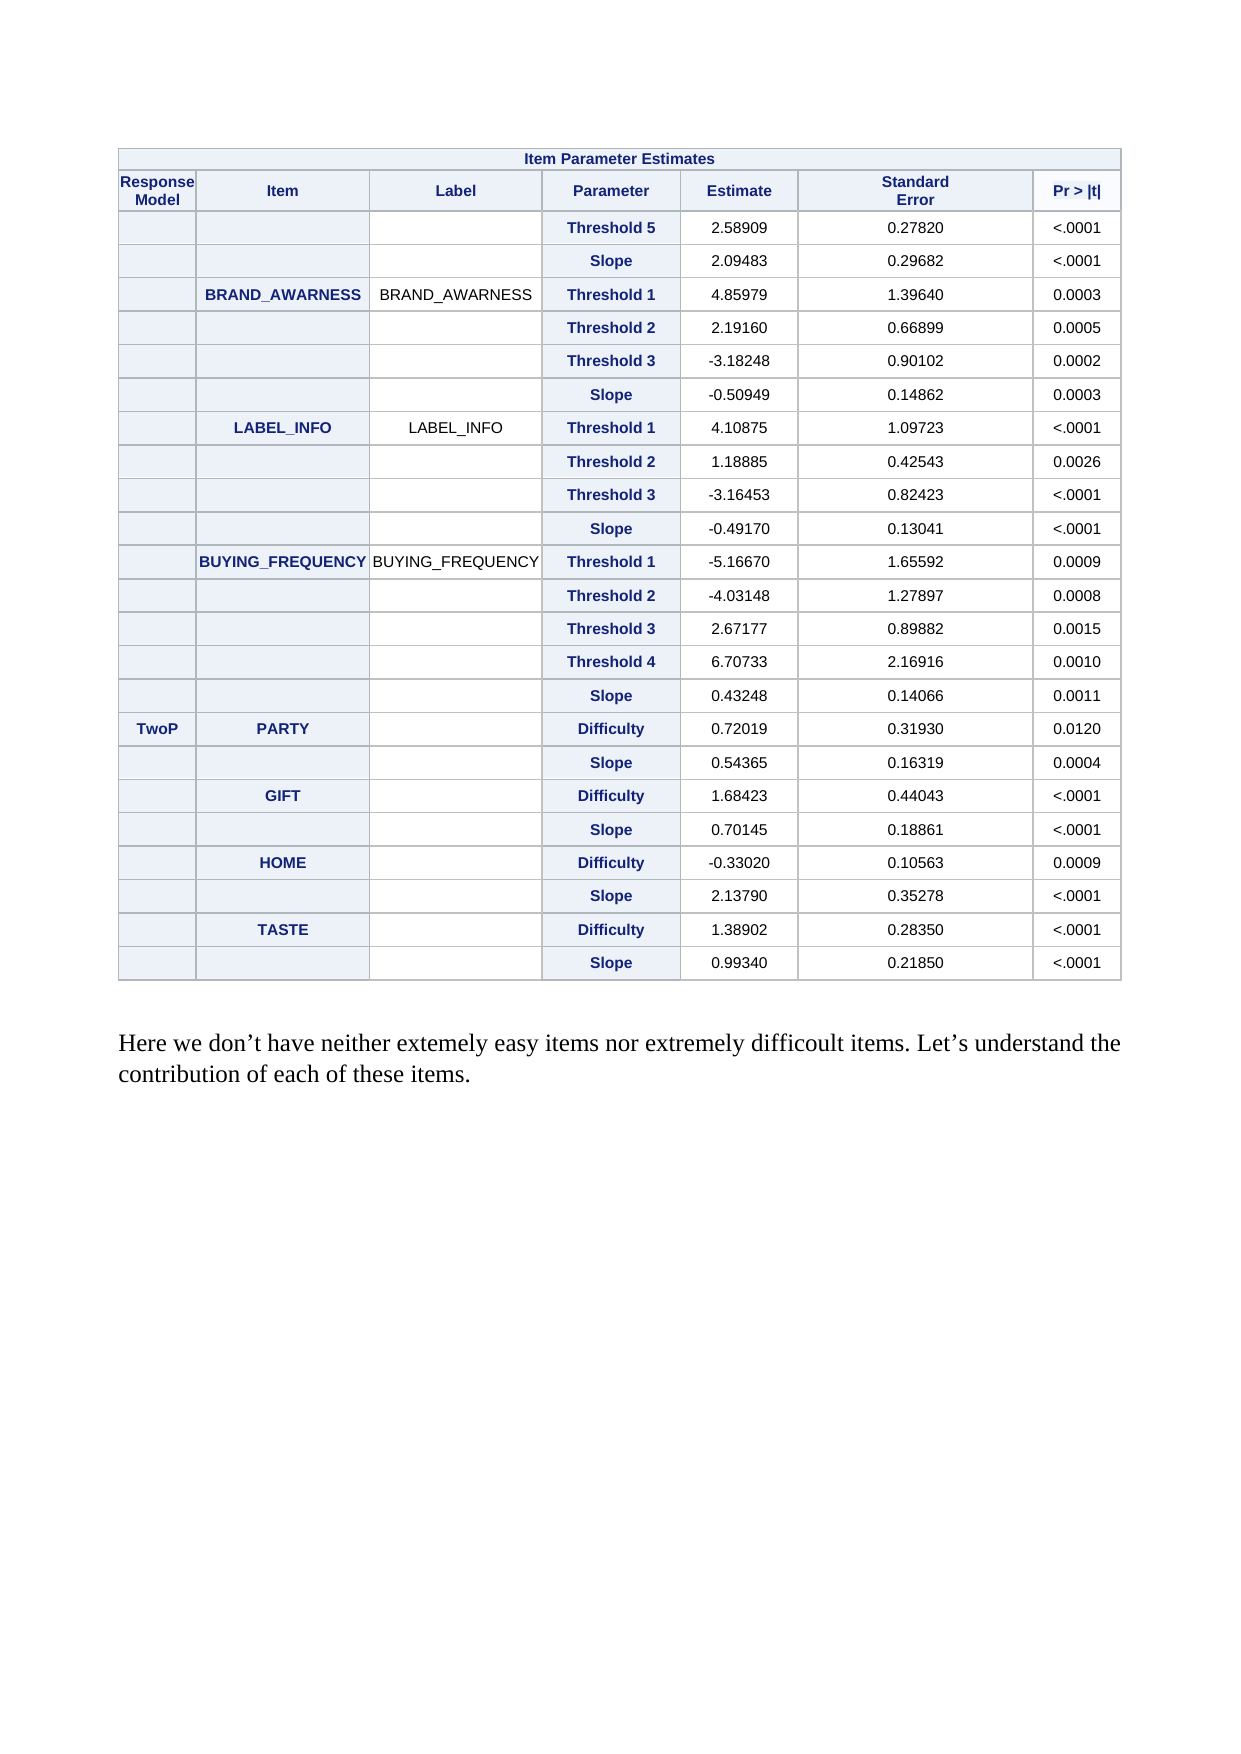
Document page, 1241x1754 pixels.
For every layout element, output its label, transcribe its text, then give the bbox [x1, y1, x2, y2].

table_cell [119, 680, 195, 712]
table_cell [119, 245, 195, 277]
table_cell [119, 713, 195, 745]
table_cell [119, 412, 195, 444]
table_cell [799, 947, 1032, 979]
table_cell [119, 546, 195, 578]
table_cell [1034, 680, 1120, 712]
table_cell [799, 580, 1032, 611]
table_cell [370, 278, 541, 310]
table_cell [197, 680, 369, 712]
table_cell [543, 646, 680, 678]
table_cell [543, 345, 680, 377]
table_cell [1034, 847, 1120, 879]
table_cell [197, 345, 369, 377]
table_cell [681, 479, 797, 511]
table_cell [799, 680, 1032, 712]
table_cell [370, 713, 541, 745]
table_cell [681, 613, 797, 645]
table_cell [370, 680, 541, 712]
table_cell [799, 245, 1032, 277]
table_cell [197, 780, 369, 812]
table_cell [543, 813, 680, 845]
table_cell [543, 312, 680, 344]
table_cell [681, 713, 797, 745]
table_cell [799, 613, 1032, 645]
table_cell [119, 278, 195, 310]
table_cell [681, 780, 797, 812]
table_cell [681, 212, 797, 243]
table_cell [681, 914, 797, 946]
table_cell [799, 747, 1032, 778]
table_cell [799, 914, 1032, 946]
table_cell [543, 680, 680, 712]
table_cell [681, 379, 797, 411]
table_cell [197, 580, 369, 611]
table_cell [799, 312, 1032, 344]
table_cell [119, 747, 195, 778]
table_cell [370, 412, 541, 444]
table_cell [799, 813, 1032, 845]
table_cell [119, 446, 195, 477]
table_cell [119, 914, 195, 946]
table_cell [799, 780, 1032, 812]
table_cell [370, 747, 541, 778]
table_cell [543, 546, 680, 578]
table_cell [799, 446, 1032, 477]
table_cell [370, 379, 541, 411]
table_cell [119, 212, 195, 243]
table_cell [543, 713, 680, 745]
table_cell Parameter [543, 171, 680, 210]
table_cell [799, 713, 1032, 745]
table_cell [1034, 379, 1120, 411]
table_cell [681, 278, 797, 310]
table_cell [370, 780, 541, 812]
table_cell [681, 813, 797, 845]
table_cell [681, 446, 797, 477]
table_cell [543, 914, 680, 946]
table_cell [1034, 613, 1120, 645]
table_header Item Parameter Estimates [119, 149, 1120, 169]
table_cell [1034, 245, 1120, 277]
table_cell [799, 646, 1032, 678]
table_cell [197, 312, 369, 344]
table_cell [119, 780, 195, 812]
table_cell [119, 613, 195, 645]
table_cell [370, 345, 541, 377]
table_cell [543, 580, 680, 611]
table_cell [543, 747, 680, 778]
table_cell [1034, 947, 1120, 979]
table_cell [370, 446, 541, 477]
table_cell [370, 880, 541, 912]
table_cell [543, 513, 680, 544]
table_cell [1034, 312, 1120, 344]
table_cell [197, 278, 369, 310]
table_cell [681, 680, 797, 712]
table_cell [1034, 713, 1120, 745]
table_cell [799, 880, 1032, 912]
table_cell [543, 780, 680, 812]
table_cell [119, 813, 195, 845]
table_cell Estimate [681, 171, 797, 210]
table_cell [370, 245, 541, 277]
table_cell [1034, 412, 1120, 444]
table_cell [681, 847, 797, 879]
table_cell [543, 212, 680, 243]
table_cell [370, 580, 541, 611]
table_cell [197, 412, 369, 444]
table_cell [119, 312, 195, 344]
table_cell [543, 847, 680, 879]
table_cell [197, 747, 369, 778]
text Here we don’t have neither extemely easy items nor extremely difficoult items. Let’s understand the contribution of each of these items. [118, 1028, 1122, 1088]
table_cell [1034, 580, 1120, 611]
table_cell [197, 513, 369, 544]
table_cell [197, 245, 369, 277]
table_cell Pr > |t| [1034, 171, 1120, 210]
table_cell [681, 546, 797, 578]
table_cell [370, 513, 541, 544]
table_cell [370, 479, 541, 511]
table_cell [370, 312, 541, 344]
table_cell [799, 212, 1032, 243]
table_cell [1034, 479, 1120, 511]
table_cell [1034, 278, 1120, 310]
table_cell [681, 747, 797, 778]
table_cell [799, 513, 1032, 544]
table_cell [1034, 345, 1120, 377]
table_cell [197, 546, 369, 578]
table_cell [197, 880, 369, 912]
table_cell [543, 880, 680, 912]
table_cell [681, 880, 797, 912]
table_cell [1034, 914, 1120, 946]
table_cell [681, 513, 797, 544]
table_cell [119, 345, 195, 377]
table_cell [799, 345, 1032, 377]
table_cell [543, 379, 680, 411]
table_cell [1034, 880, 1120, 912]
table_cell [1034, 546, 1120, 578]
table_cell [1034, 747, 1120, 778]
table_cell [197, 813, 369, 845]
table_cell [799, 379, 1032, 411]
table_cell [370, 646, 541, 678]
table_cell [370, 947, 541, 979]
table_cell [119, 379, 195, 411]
table_cell Standard Error [799, 171, 1032, 210]
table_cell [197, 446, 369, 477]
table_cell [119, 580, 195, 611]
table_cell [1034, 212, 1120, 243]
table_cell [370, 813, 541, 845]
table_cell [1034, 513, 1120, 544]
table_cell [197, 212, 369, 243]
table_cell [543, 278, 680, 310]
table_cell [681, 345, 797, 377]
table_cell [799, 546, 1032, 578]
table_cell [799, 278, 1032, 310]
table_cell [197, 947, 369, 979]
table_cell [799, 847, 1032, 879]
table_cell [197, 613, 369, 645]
table_cell Response Model [119, 171, 195, 210]
table_cell Item [197, 171, 369, 210]
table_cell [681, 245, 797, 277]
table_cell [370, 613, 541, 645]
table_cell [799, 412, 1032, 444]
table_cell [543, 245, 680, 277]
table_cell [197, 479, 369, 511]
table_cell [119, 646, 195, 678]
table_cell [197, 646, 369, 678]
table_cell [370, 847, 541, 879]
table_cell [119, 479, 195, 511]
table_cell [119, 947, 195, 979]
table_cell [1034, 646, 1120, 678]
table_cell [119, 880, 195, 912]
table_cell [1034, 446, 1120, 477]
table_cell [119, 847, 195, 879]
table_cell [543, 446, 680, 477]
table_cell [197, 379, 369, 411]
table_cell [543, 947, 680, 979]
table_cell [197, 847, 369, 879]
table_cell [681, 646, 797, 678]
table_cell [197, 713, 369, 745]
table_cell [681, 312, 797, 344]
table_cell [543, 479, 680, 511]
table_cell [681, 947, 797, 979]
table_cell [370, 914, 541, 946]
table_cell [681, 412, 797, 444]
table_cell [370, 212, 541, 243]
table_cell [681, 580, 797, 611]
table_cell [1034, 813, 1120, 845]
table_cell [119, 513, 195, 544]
table_cell Label [370, 171, 541, 210]
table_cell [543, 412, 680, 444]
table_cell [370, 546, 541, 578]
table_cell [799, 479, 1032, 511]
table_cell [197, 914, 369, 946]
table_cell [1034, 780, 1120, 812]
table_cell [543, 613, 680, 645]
